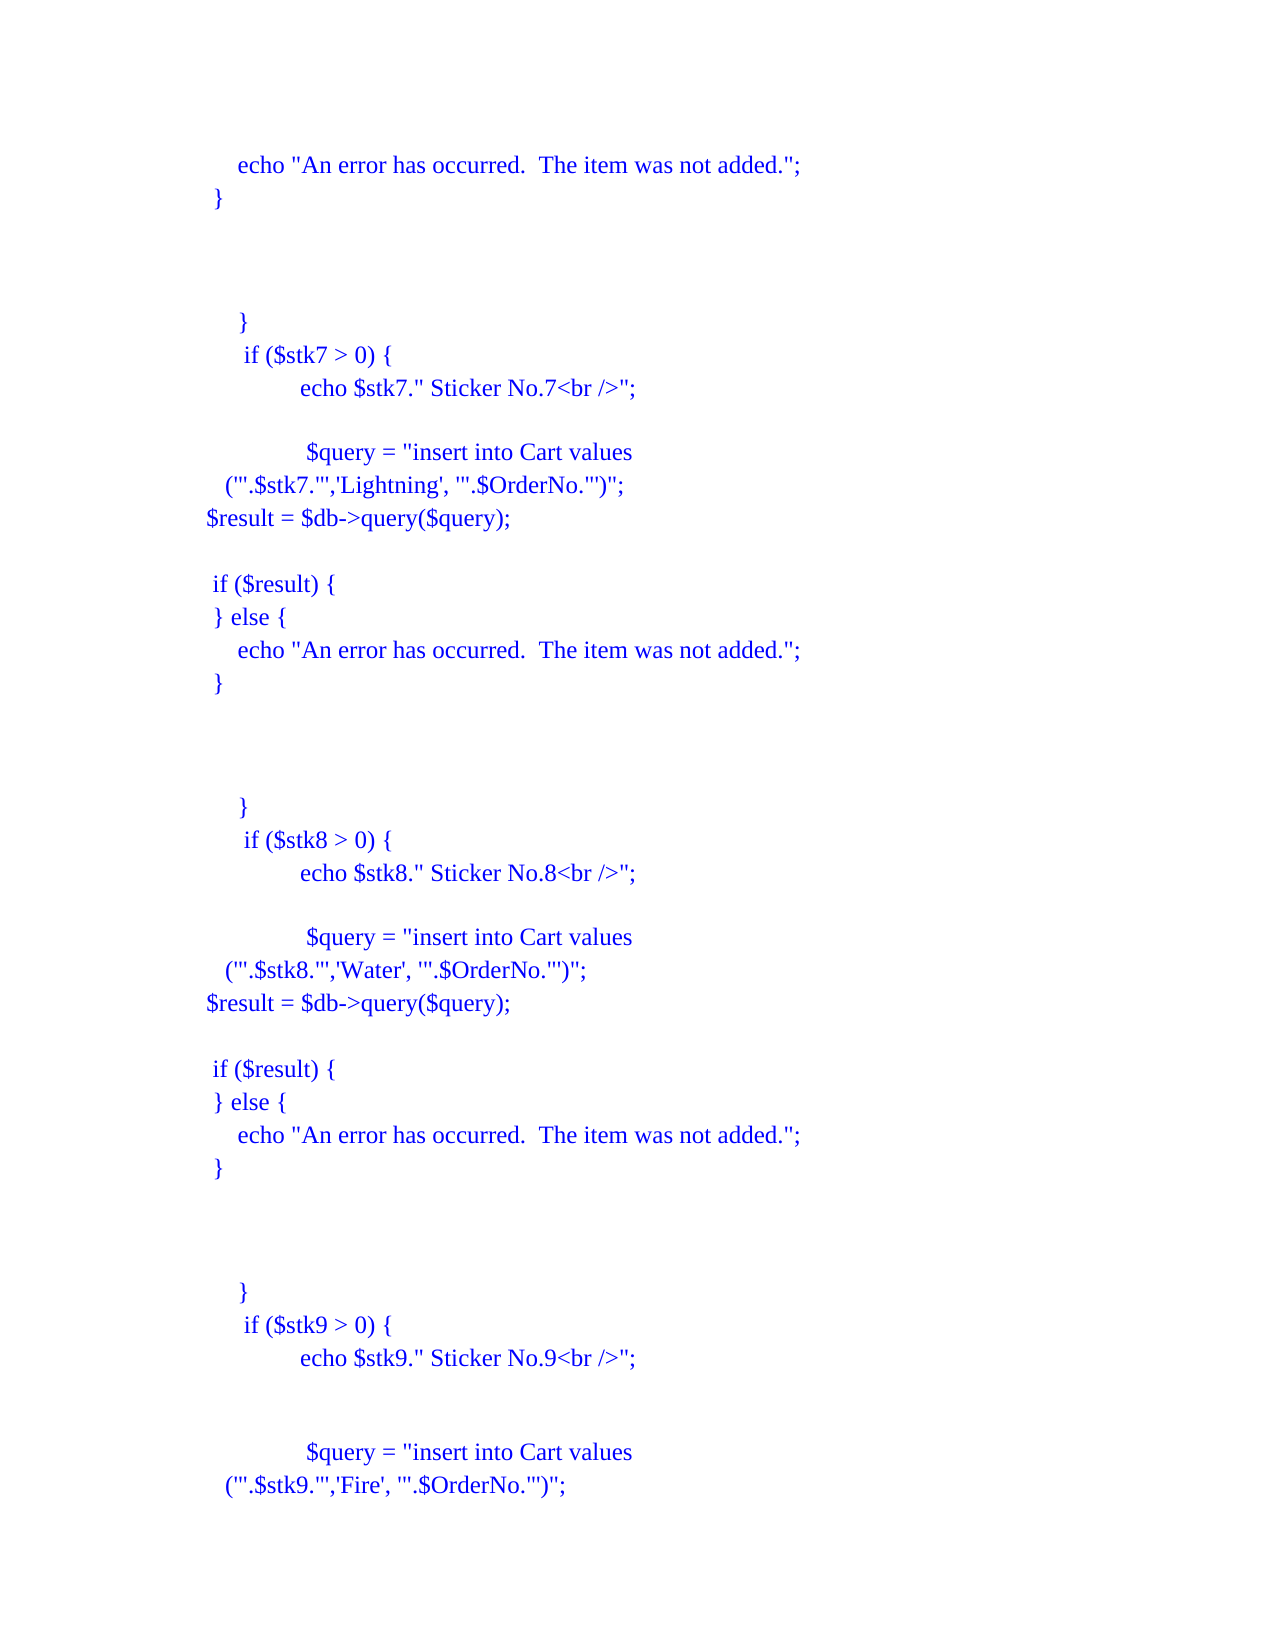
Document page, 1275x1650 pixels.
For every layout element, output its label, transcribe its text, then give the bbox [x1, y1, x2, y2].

text ('".$stk9."','Fire', '".$OrderNo."')"; [150, 1470, 1125, 1499]
text } [150, 668, 1125, 697]
text } [150, 183, 1125, 212]
text $query = "insert into Cart values [150, 922, 1125, 950]
text } [150, 792, 1125, 821]
text $result = $db->query($query); [150, 503, 1125, 532]
text $result = $db->query($query); [150, 988, 1125, 1016]
text echo $stk7." Sticker No.7<br />"; [150, 373, 1125, 402]
text } [150, 1277, 1125, 1306]
text $query = "insert into Cart values [150, 437, 1125, 466]
text } else { [150, 602, 1125, 631]
text echo $stk9." Sticker No.9<br />"; [150, 1343, 1125, 1372]
text if ($result) { [150, 569, 1125, 598]
text echo "An error has occurred. The item was not added."; [150, 1120, 1125, 1148]
text echo "An error has occurred. The item was not added."; [150, 635, 1125, 664]
text echo $stk8." Sticker No.8<br />"; [150, 858, 1125, 887]
text } else { [150, 1087, 1125, 1116]
text } [150, 1153, 1125, 1182]
text } [150, 307, 1125, 336]
text ('".$stk8."','Water', '".$OrderNo."')"; [150, 955, 1125, 983]
text if ($result) { [150, 1054, 1125, 1082]
text echo "An error has occurred. The item was not added."; [150, 150, 1125, 179]
text $query = "insert into Cart values [150, 1437, 1125, 1466]
text ('".$stk7."','Lightning', '".$OrderNo."')"; [150, 470, 1125, 498]
text if ($stk8 > 0) { [150, 825, 1125, 854]
text if ($stk7 > 0) { [150, 340, 1125, 369]
text if ($stk9 > 0) { [150, 1310, 1125, 1339]
